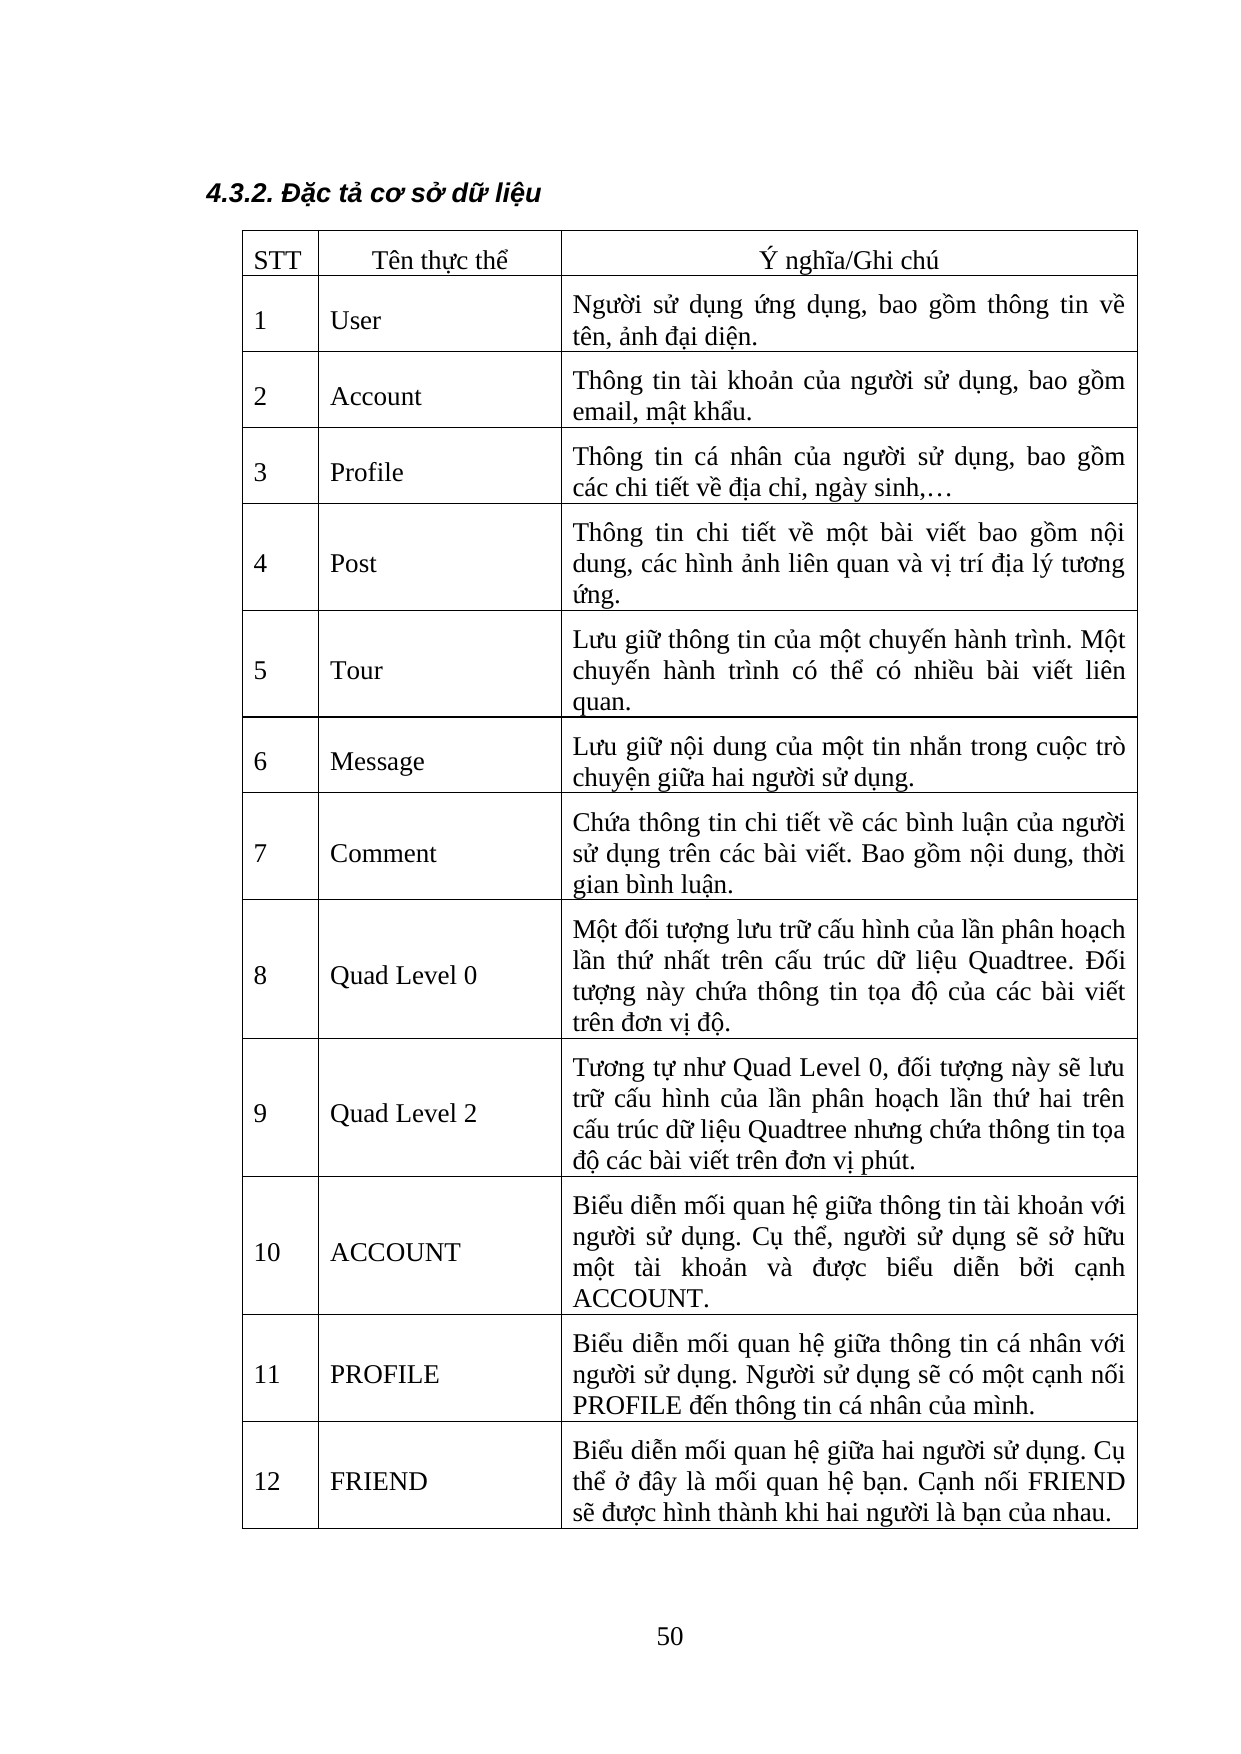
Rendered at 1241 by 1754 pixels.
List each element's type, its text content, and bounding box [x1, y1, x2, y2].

subtitle Đặc tả cơ sở dữ liệu [206, 177, 1122, 208]
table_cell Tương tự như Quad Level 0, đối tượng này sẽ lưu trữ cấu hình của lần phân hoạch lần thứ hai trên cấu trúc dữ liệu Quadtree nhưng chứa thông tin tọa độ các bài viết trên đơn vị phút. [562, 1039, 1137, 1176]
table_header Ý nghĩa/Ghi chú [562, 231, 1137, 275]
table_cell 5 [243, 611, 318, 716]
table_cell Biểu diễn mối quan hệ giữa hai người sử dụng. Cụ thể ở đây là mối quan hệ bạn. Cạnh nối FRIEND sẽ được hình thành khi hai người là bạn của nhau. [562, 1422, 1137, 1528]
table_header Tên thực thể [319, 231, 561, 275]
table_cell Thông tin cá nhân của người sử dụng, bao gồm các chi tiết về địa chỉ, ngày sinh,… [562, 428, 1137, 502]
table_cell Comment [319, 793, 561, 899]
table_cell Thông tin chi tiết về một bài viết bao gồm nội dung, các hình ảnh liên quan và vị trí địa lý tương ứng. [562, 504, 1137, 609]
table_cell 4 [243, 504, 318, 609]
table_header STT [243, 231, 318, 275]
table_cell Chứa thông tin chi tiết về các bình luận của người sử dụng trên các bài viết. Bao gồm nội dung, thời gian bình luận. [562, 793, 1137, 899]
table_cell Account [319, 352, 561, 427]
table_cell Message [319, 718, 561, 792]
table_cell FRIEND [319, 1422, 561, 1528]
table_cell 8 [243, 900, 318, 1037]
table_cell ACCOUNT [319, 1177, 561, 1314]
table_cell PROFILE [319, 1315, 561, 1421]
table_cell Lưu giữ nội dung của một tin nhắn trong cuộc trò chuyện giữa hai người sử dụng. [562, 718, 1137, 792]
table_cell Một đối tượng lưu trữ cấu hình của lần phân hoạch lần thứ nhất trên cấu trúc dữ liệu Quadtree. Đối tượng này chứa thông tin tọa độ của các bài viết trên đơn vị độ. [562, 900, 1137, 1037]
table_cell Quad Level 0 [319, 900, 561, 1037]
table_cell 1 [243, 276, 318, 351]
table_cell 2 [243, 352, 318, 427]
table_cell 12 [243, 1422, 318, 1528]
table_cell 11 [243, 1315, 318, 1421]
table_cell Người sử dụng ứng dụng, bao gồm thông tin về tên, ảnh đại diện. [562, 276, 1137, 351]
table_cell Quad Level 2 [319, 1039, 561, 1176]
table_cell 6 [243, 718, 318, 792]
table_cell Profile [319, 428, 561, 502]
table_cell Biểu diễn mối quan hệ giữa thông tin tài khoản với người sử dụng. Cụ thể, người sử dụng sẽ sở hữu một tài khoản và được biểu diễn bởi cạnh ACCOUNT. [562, 1177, 1137, 1314]
table_cell 3 [243, 428, 318, 502]
table_cell 7 [243, 793, 318, 899]
table_cell 9 [243, 1039, 318, 1176]
table_cell Thông tin tài khoản của người sử dụng, bao gồm email, mật khẩu. [562, 352, 1137, 427]
table_cell User [319, 276, 561, 351]
table_cell Biểu diễn mối quan hệ giữa thông tin cá nhân với người sử dụng. Người sử dụng sẽ có một cạnh nối PROFILE đến thông tin cá nhân của mình. [562, 1315, 1137, 1421]
table_cell 10 [243, 1177, 318, 1314]
table_cell Post [319, 504, 561, 609]
table_cell Lưu giữ thông tin của một chuyến hành trình. Một chuyến hành trình có thể có nhiều bài viết liên quan. [562, 611, 1137, 716]
table_cell Tour [319, 611, 561, 716]
